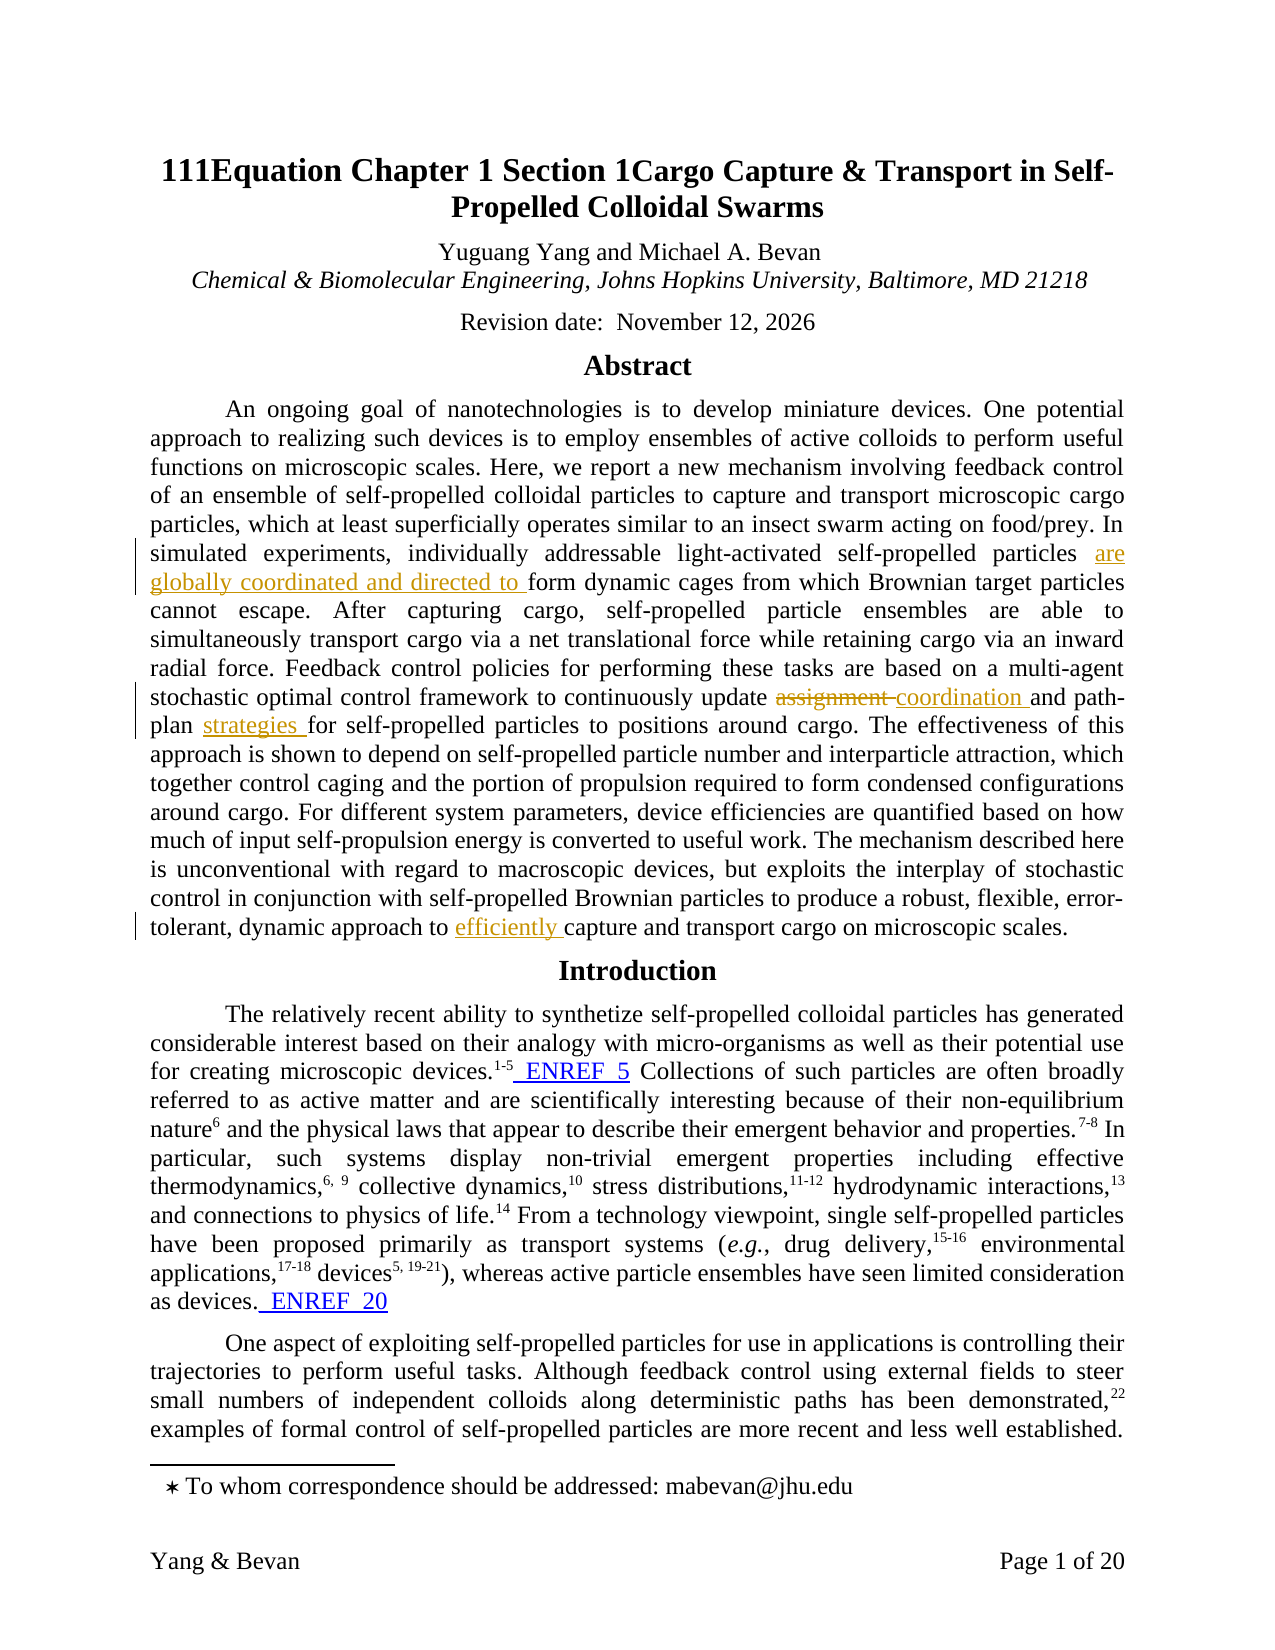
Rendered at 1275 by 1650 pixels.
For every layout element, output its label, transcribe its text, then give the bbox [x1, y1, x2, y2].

subtitle Introduction [150, 953, 1125, 986]
text Yuguang Yang and Michael A. Bevan Chemical & Biomolecular Engineering, Johns Hopkins University, Baltimore, MD 21218 [150, 237, 1125, 294]
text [150, 1328, 1125, 1443]
text Cargo Capture & Transport in Self-Propelled Colloidal Swarms [150, 150, 1125, 224]
subtitle Abstract [150, 348, 1125, 382]
text Revision date: September 18, 2018 [150, 307, 1125, 336]
text The relatively recent ability to synthetize self-propelled colloidal particles has generated considerable interest based on their analogy with micro-organisms as well as their potential use for creating microscopic devices.1-5_ENREF_5 Collections of such particles are often broadly referred to as active matter and are scientifically interesting because of their non-equilibrium nature6 and the physical laws that appear to describe their emergent behavior and properties.7-8 In particular, such systems display non-trivial emergent properties including effective thermodynamics,6, 9 collective dynamics,10 stress distributions,11-12 hydrodynamic interactions,13 and connections to physics of life.14 From a technology viewpoint, single self-propelled particles have been proposed primarily as transport systems (e.g., drug delivery,15-16 environmental applications,17-18 devices5, 19-21), whereas active particle ensembles have seen limited consideration as devices._ENREF_20 [150, 999, 1125, 1315]
text An ongoing goal of nanotechnologies is to develop miniature devices. One potential approach to realizing such devices is to employ ensembles of active colloids to perform useful functions on microscopic scales. Here, we report a new mechanism involving feedback control of an ensemble of self-propelled colloidal particles to capture and transport microscopic cargo particles, which at least superficially operates similar to an insect swarm acting on food/prey. In simulated experiments, individually addressable light-activated self-propelled particles form dynamic cages from which Brownian target particles cannot escape. After capturing cargo, self-propelled particle ensembles are able to simultaneously transport cargo via a net translational force while retaining cargo via an inward radial force. Feedback control policies for performing these tasks are based on a multi-agent stochastic optimal control framework to continuously update and path-plan for self-propelled particles to positions around cargo. The effectiveness of this approach is shown to depend on self-propelled particle number and interparticle attraction, which together control caging and the portion of propulsion required to form condensed configurations around cargo. For different system parameters, device efficiencies are quantified based on how much of input self-propulsion energy is converted to useful work. The mechanism described here is unconventional with regard to macroscopic devices, but exploits the interplay of stochastic control in conjunction with self-propelled Brownian particles to produce a robust, flexible, error-tolerant, dynamic approach to capture and transport cargo on microscopic scales. [150, 394, 1125, 940]
